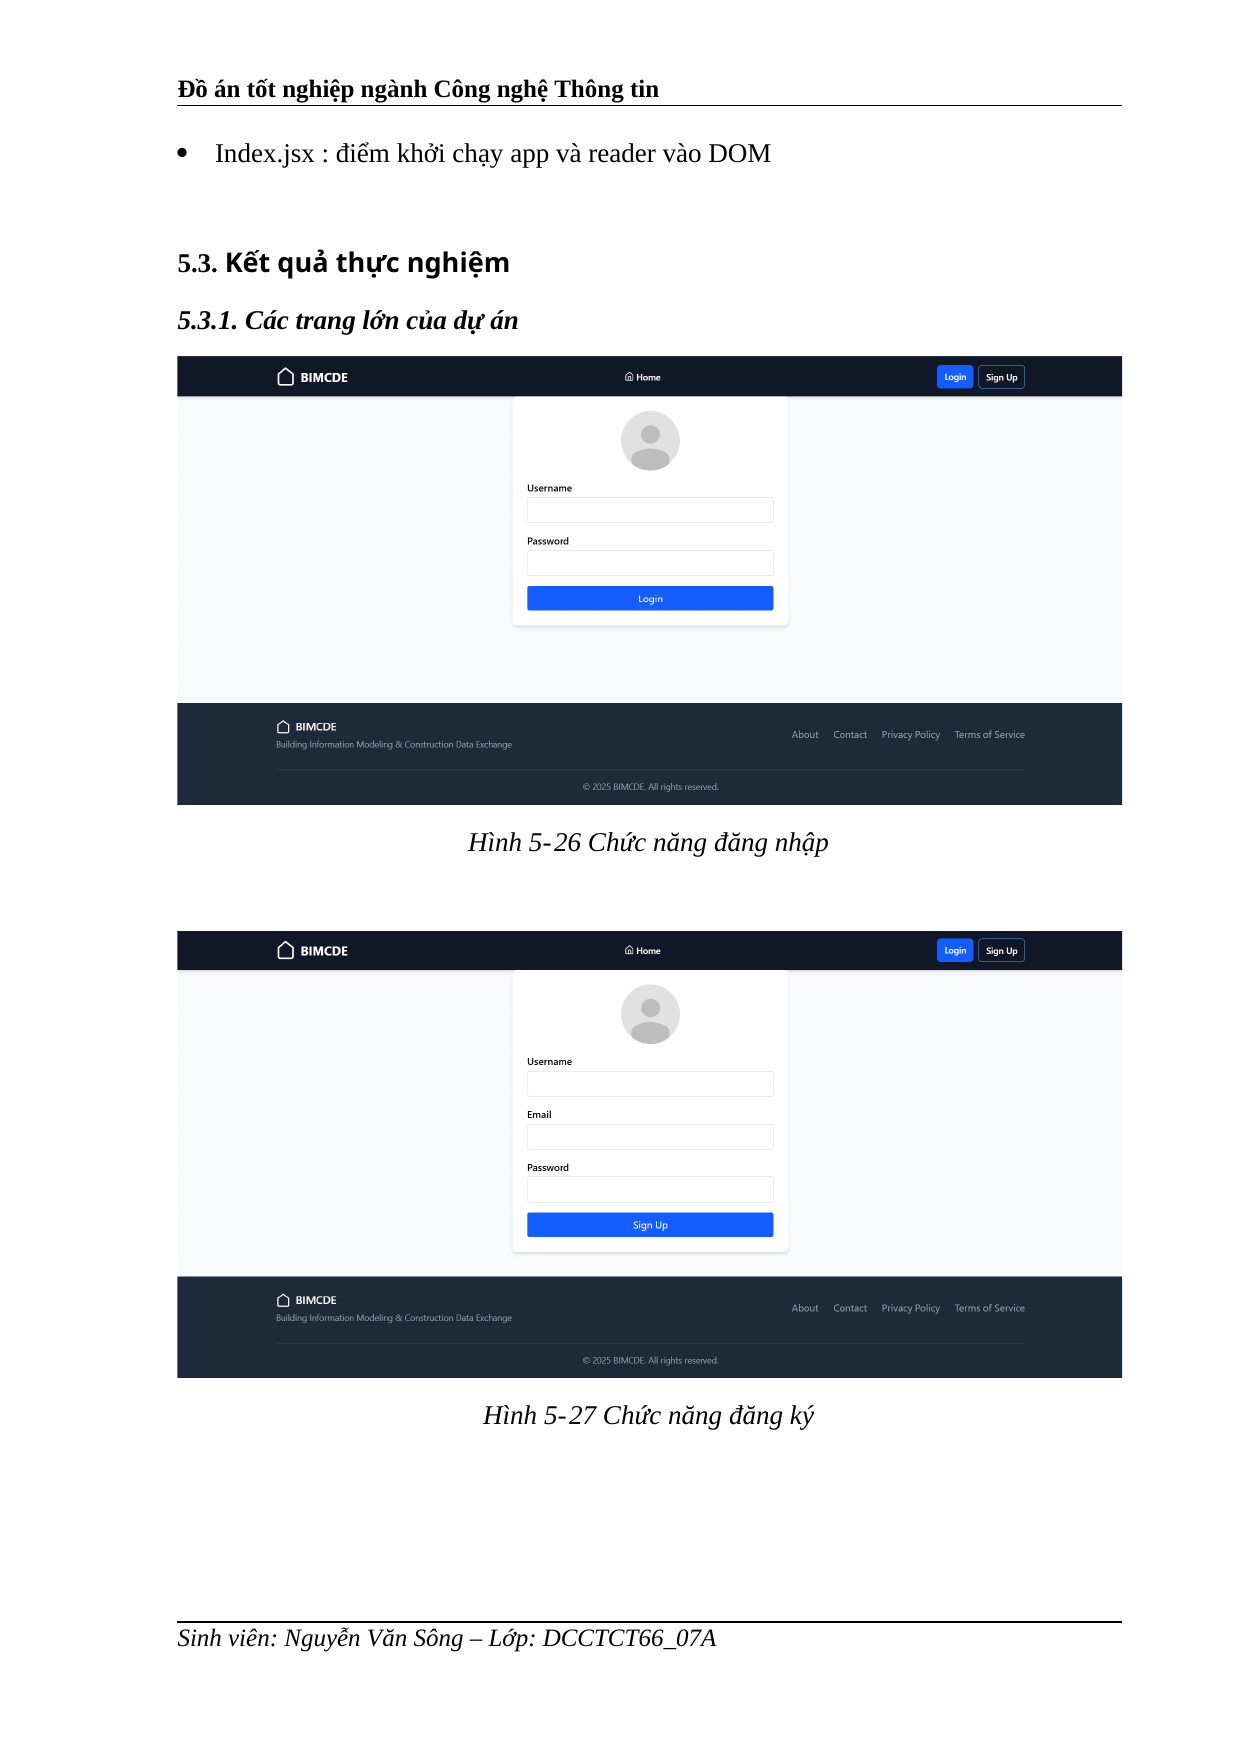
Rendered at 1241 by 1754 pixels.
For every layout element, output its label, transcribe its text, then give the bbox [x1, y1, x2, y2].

subtitle Kết quả thực nghiệm [177, 243, 1122, 280]
subtitle Các trang lớn của dự án [177, 304, 1122, 335]
list Index.jsx : điểm khởi chạy app và reader vào DOM [177, 137, 1122, 168]
picture [177, 931, 1123, 1378]
picture [177, 356, 1123, 805]
